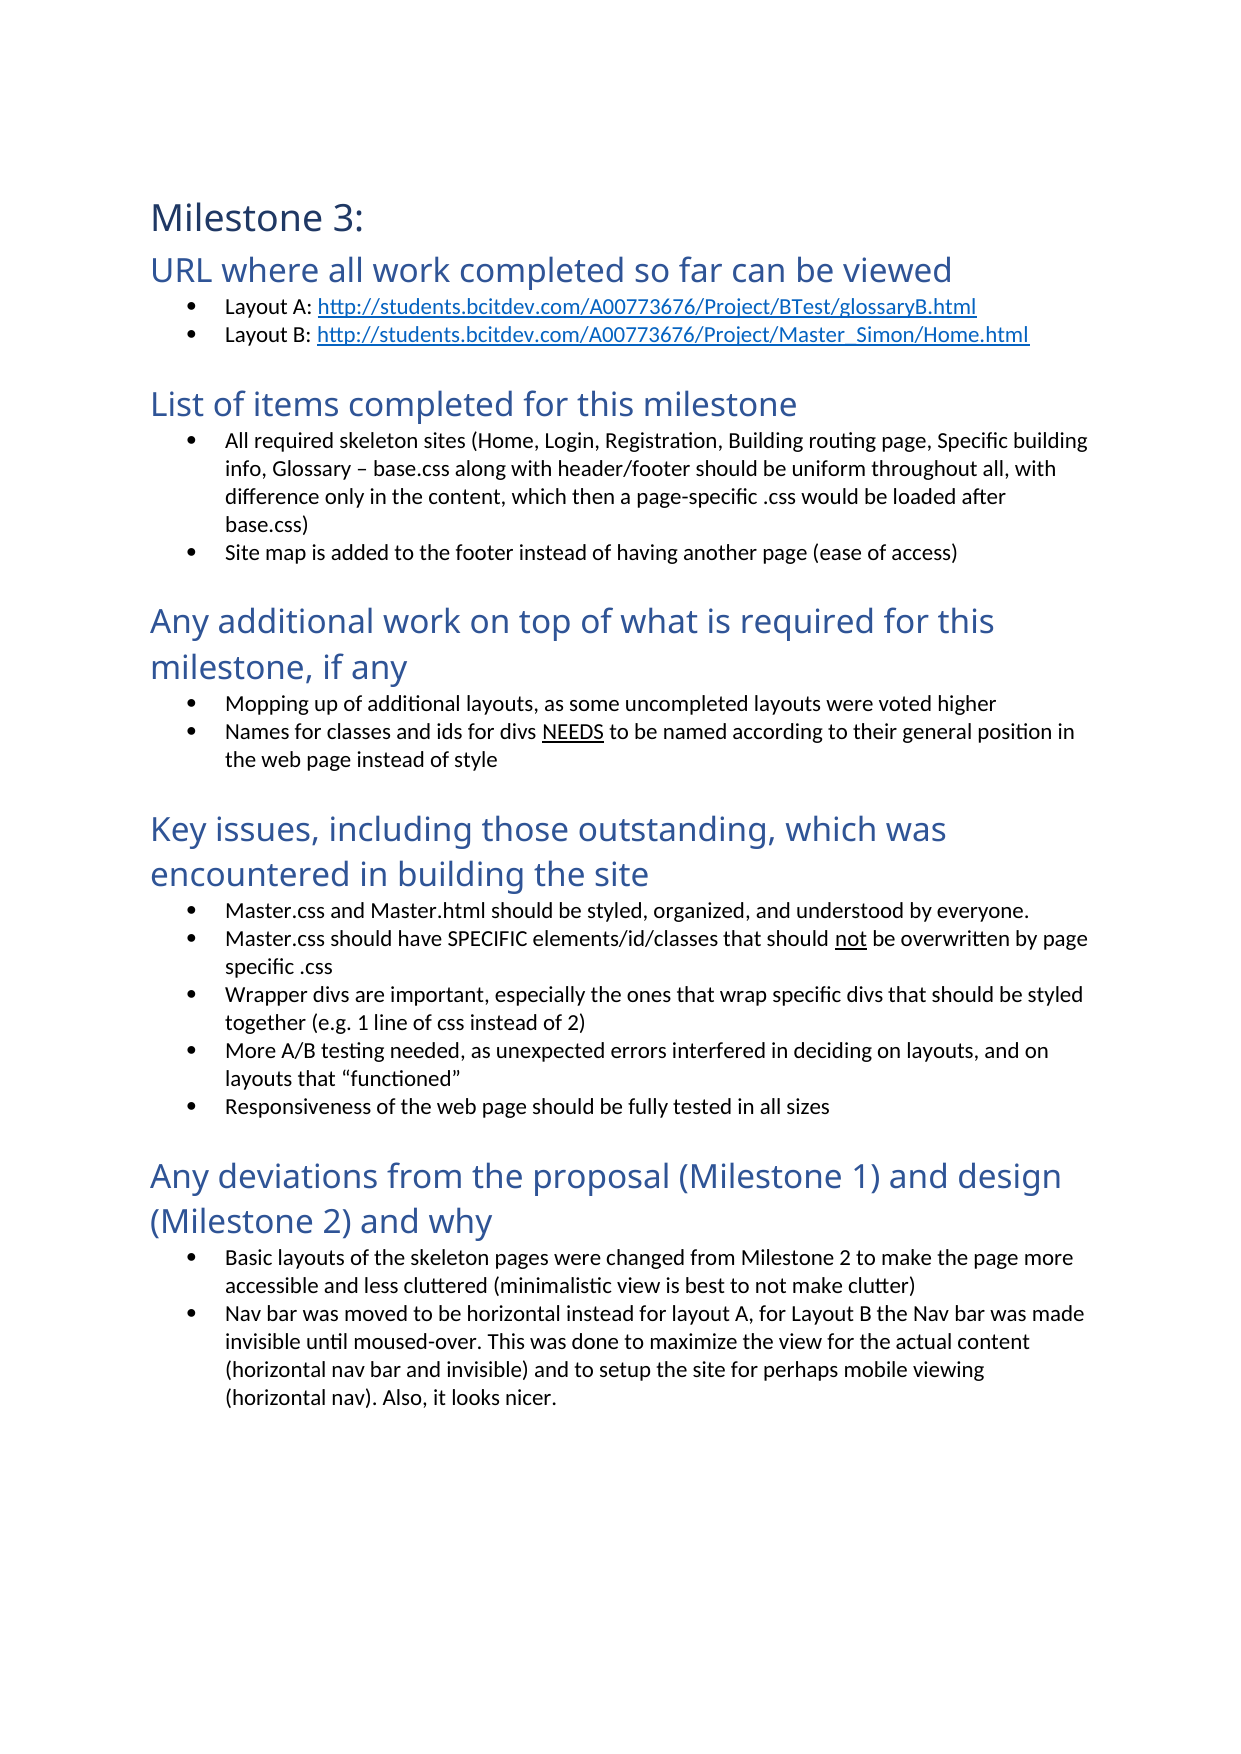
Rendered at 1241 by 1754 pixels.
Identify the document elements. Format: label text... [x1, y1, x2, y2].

list Layout A: http://students.bcitdev.com/A00773676/Project/BTest/glossaryB.html [187, 292, 1090, 320]
list Names for classes and ids for divs NEEDS to be named according to their general position in the web page instead of style [187, 717, 1090, 773]
list All required skeleton sites (Home, Login, Registration, Building routing page, Specific building info, Glossary – base.css along with header/footer should be uniform throughout all, with difference only in the content, which then a page-specific .css would be loaded after base.css) [187, 426, 1090, 538]
subtitle List of items completed for this milestone [150, 381, 1090, 426]
list Nav bar was moved to be horizontal instead for layout A, for Layout B the Nav bar was made invisible until moused-over. This was done to maximize the view for the actual content (horizontal nav bar and invisible) and to setup the site for perhaps mobile viewing (horizontal nav). Also, it looks nicer. [187, 1299, 1090, 1411]
subtitle Key issues, including those outstanding, which was encountered in building the site [150, 805, 1090, 896]
subtitle Milestone 3: [150, 192, 1090, 243]
subtitle Any deviations from the proposal (Milestone 1) and design (Milestone 2) and why [150, 1152, 1090, 1243]
list Master.css and Master.html should be styled, organized, and understood by everyone. [187, 896, 1090, 924]
list Layout B: http://students.bcitdev.com/A00773676/Project/Master_Simon/Home.html [187, 320, 1090, 348]
list More A/B testing needed, as unexpected errors interfered in deciding on layouts, and on layouts that “functioned” [187, 1036, 1090, 1092]
list Master.css should have SPECIFIC elements/id/classes that should not be overwritten by page specific .css [187, 924, 1090, 980]
list Responsiveness of the web page should be fully tested in all sizes [187, 1092, 1090, 1120]
subtitle Any additional work on top of what is required for this milestone, if any [150, 598, 1090, 689]
list Site map is added to the footer instead of having another page (ease of access) [187, 538, 1090, 566]
list Wrapper divs are important, especially the ones that wrap specific divs that should be styled together (e.g. 1 line of css instead of 2) [187, 980, 1090, 1036]
list Basic layouts of the skeleton pages were changed from Milestone 2 to make the page more accessible and less cluttered (minimalistic view is best to not make clutter) [187, 1243, 1090, 1299]
subtitle URL where all work completed so far can be viewed [150, 247, 1090, 292]
list Mopping up of additional layouts, as some uncompleted layouts were voted higher [187, 689, 1090, 717]
